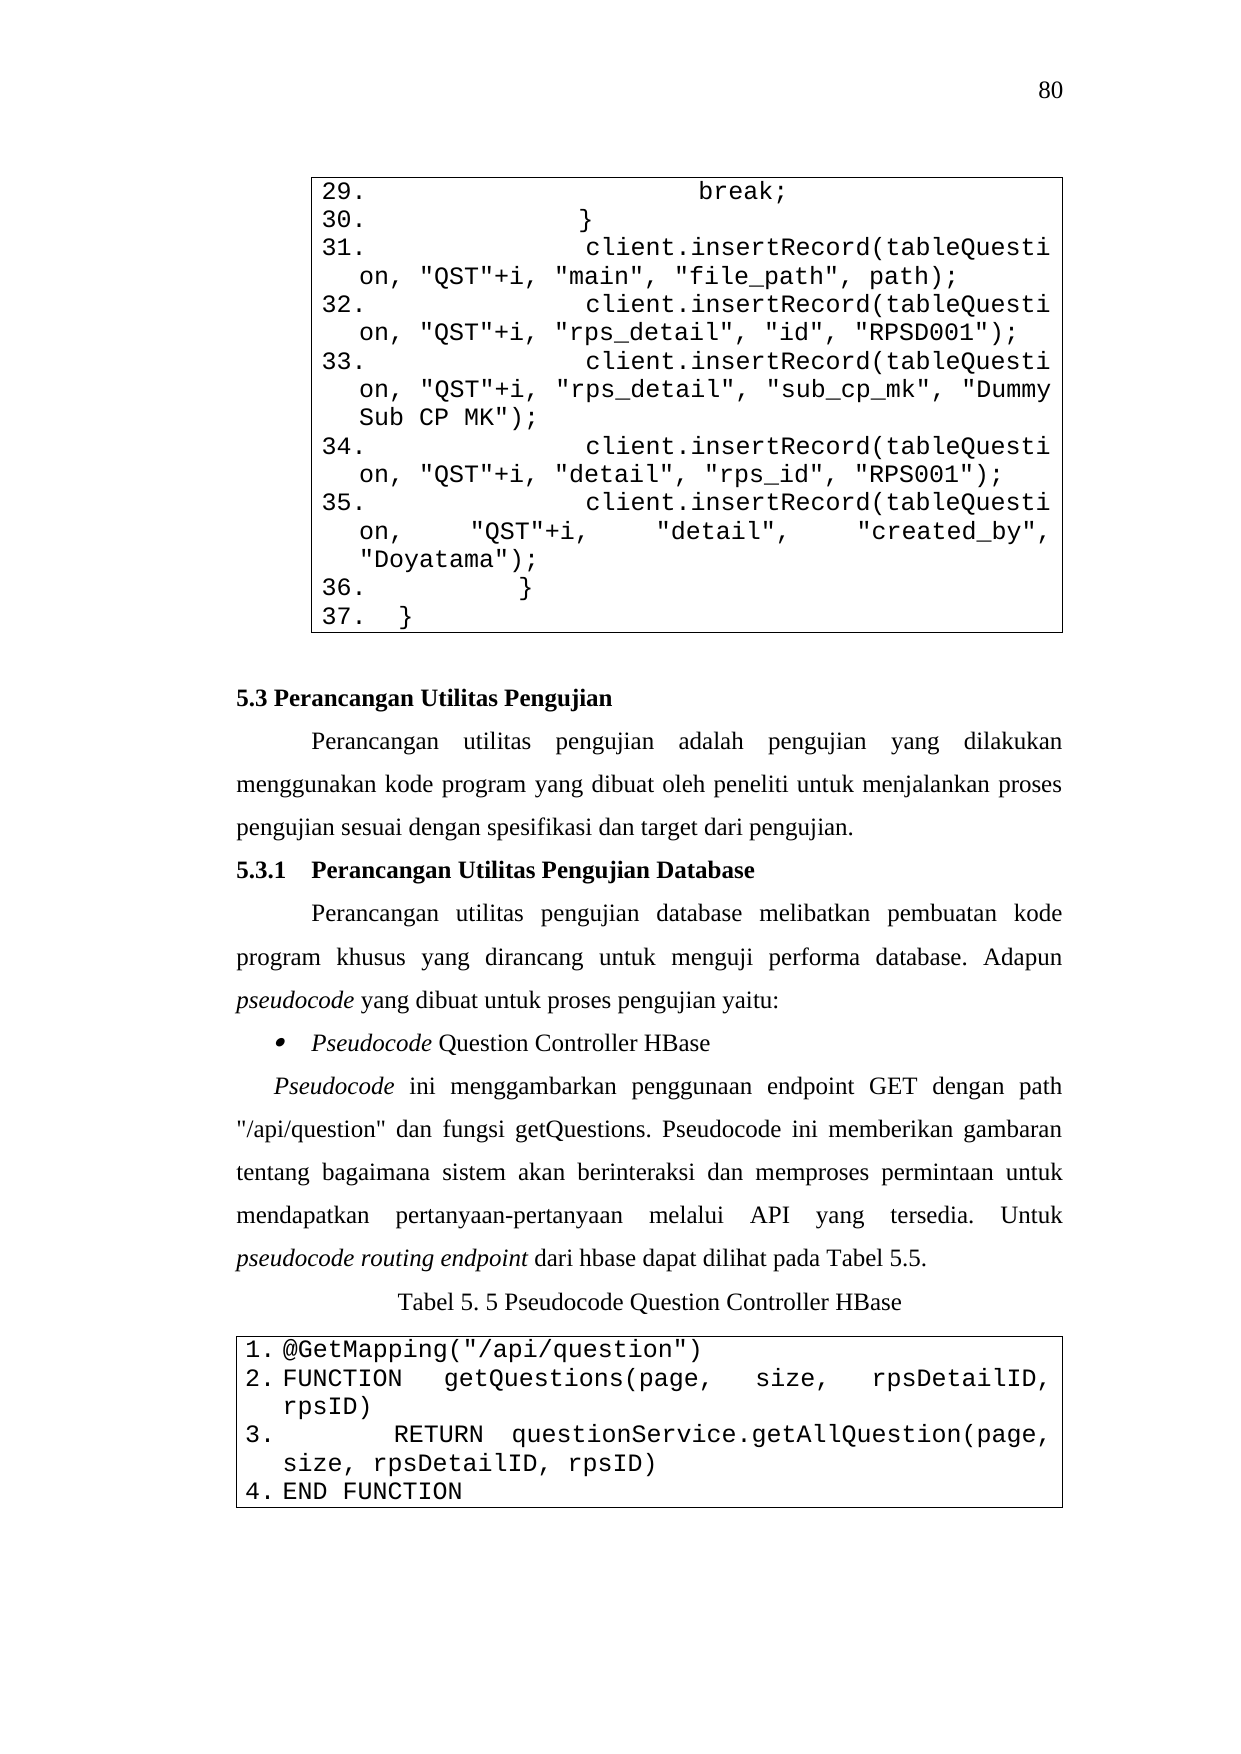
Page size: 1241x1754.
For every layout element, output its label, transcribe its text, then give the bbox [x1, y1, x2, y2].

text Perancangan utilitas pengujian database melibatkan pembuatan kode program khusus yang dirancang untuk menguji performa database. Adapun pseudocode yang dibuat untuk proses pengujian yaitu: [236, 898, 1063, 1013]
table_header @GetMapping("/api/question") FUNCTION getQuestions(page, size, rpsDetailID, rpsID) RETURN questionService.getAllQuestion(page, size, rpsDetailID, rpsID) END FUNCTION [237, 1337, 1062, 1507]
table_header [312, 178, 1062, 632]
list Pseudocode Question Controller HBase [274, 1028, 1063, 1057]
text Perancangan utilitas pengujian adalah pengujian yang dilakukan menggunakan kode program yang dibuat oleh peneliti untuk menjalankan proses pengujian sesuai dengan spesifikasi dan target dari pengujian. [236, 726, 1063, 841]
list Perancangan Utilitas Pengujian [236, 683, 1063, 712]
text Pseudocode ini menggambarkan penggunaan endpoint GET dengan path "/api/question" dan fungsi getQuestions. Pseudocode ini memberikan gambaran tentang bagaimana sistem akan berinteraksi dan memproses permintaan untuk mendapatkan pertanyaan-pertanyaan melalui API yang tersedia. Untuk pseudocode routing endpoint dari hbase dapat dilihat pada Tabel 5.5. [236, 1071, 1063, 1272]
list Perancangan Utilitas Pengujian Database [236, 855, 1063, 884]
